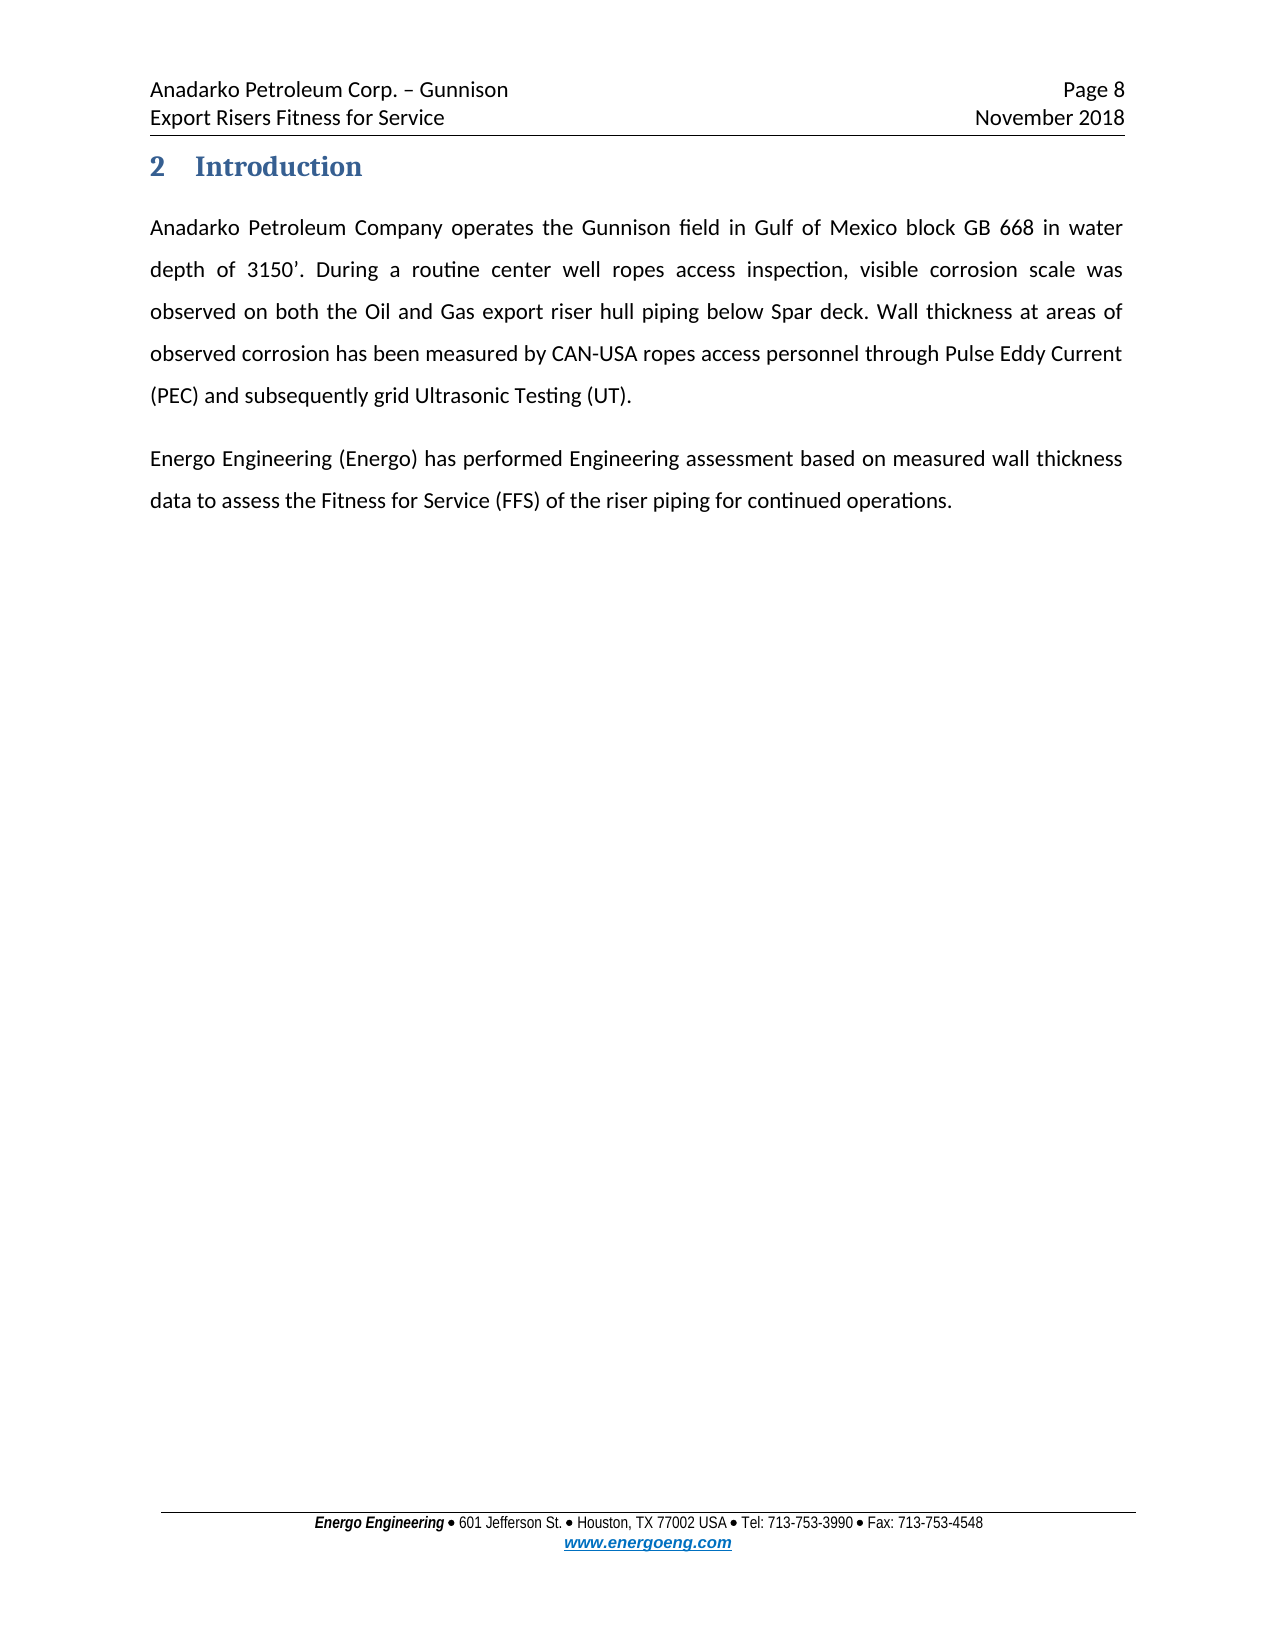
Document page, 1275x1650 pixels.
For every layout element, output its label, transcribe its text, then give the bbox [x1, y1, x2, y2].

subtitle Introduction [150, 150, 1125, 183]
text Anadarko Petroleum Company operates the Gunnison field in Gulf of Mexico block GB 668 in water depth of 3150’. During a routine center well ropes access inspection, visible corrosion scale was observed on both the Oil and Gas export riser hull piping below Spar deck. Wall thickness at areas of observed corrosion has been measured by CAN-USA ropes access personnel through Pulse Eddy Current (PEC) and subsequently grid Ultrasonic Testing (UT). [150, 213, 1125, 409]
text Energo Engineering (Energo) has performed Engineering assessment based on measured wall thickness data to assess the Fitness for Service (FFS) of the riser piping for continued operations. [150, 444, 1125, 514]
